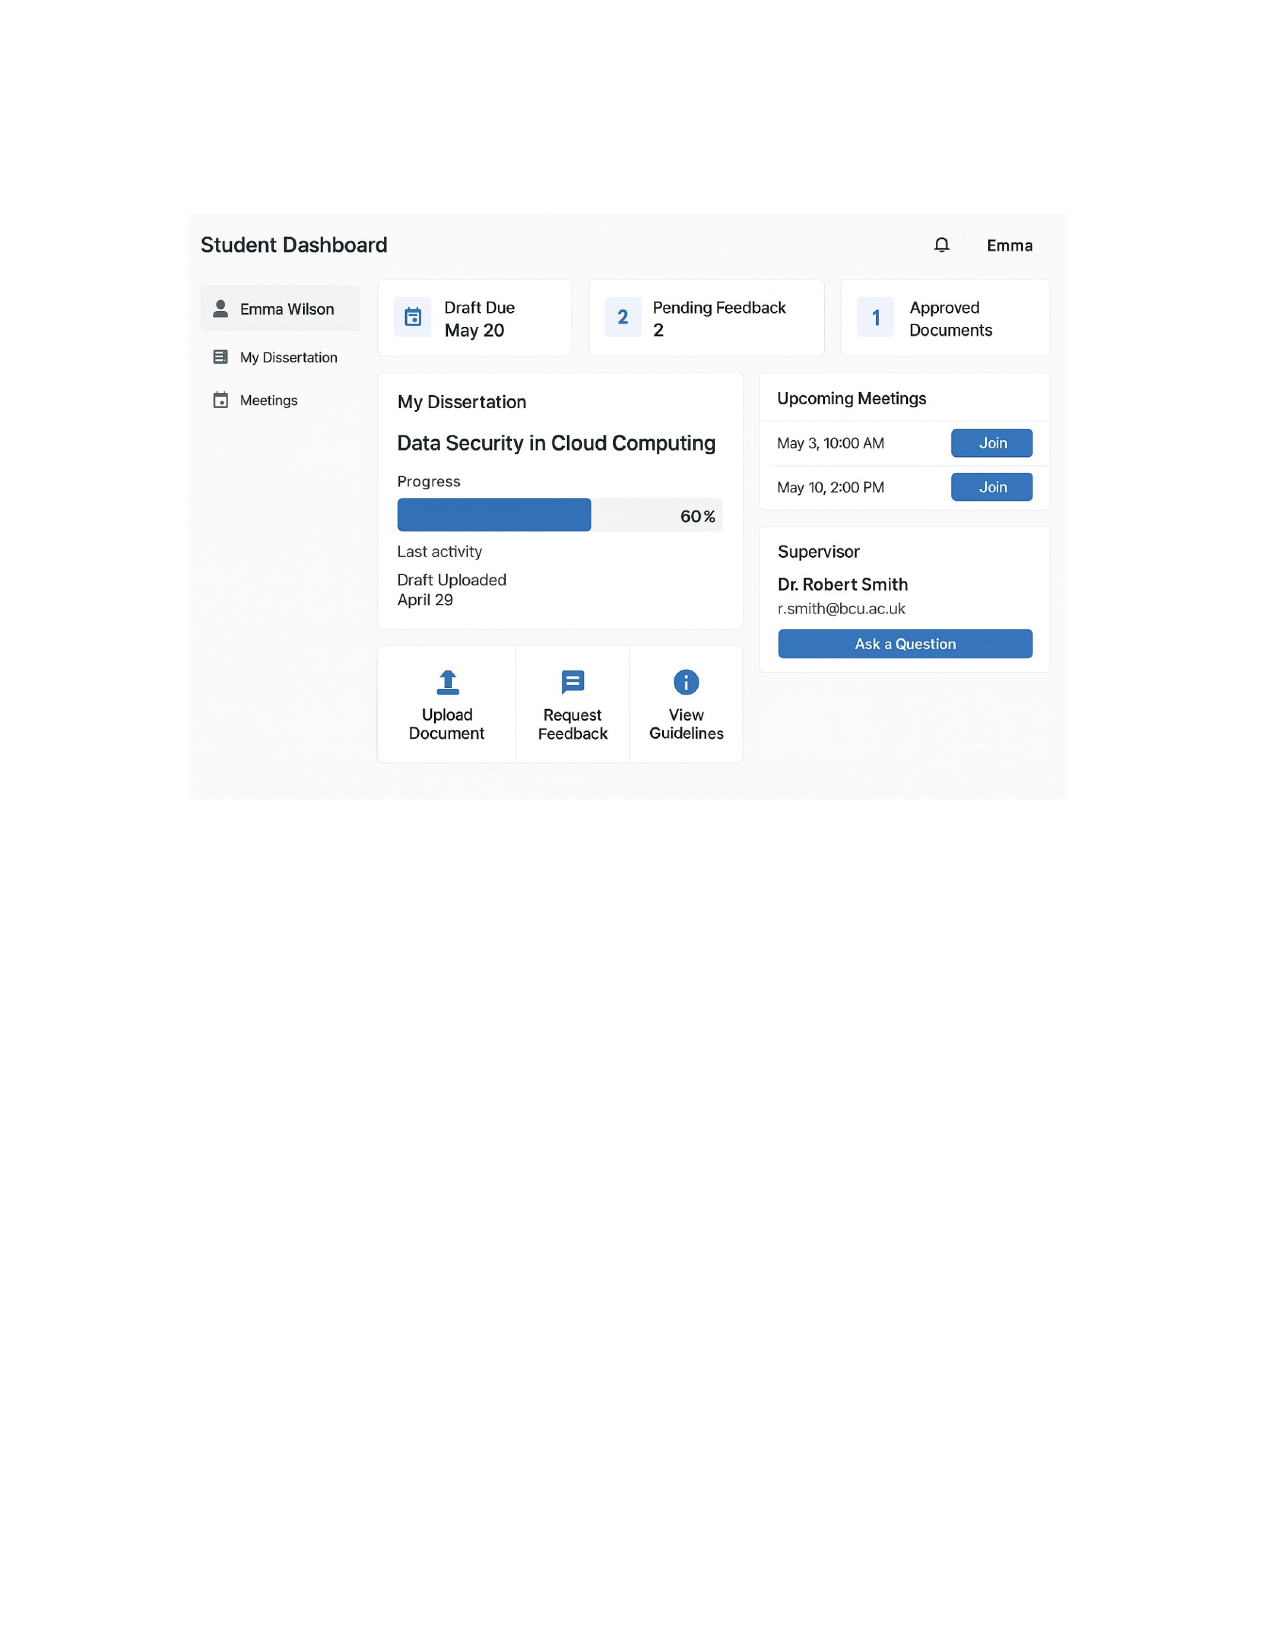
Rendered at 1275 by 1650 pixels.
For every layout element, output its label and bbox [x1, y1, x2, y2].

picture [187, 212, 1088, 827]
